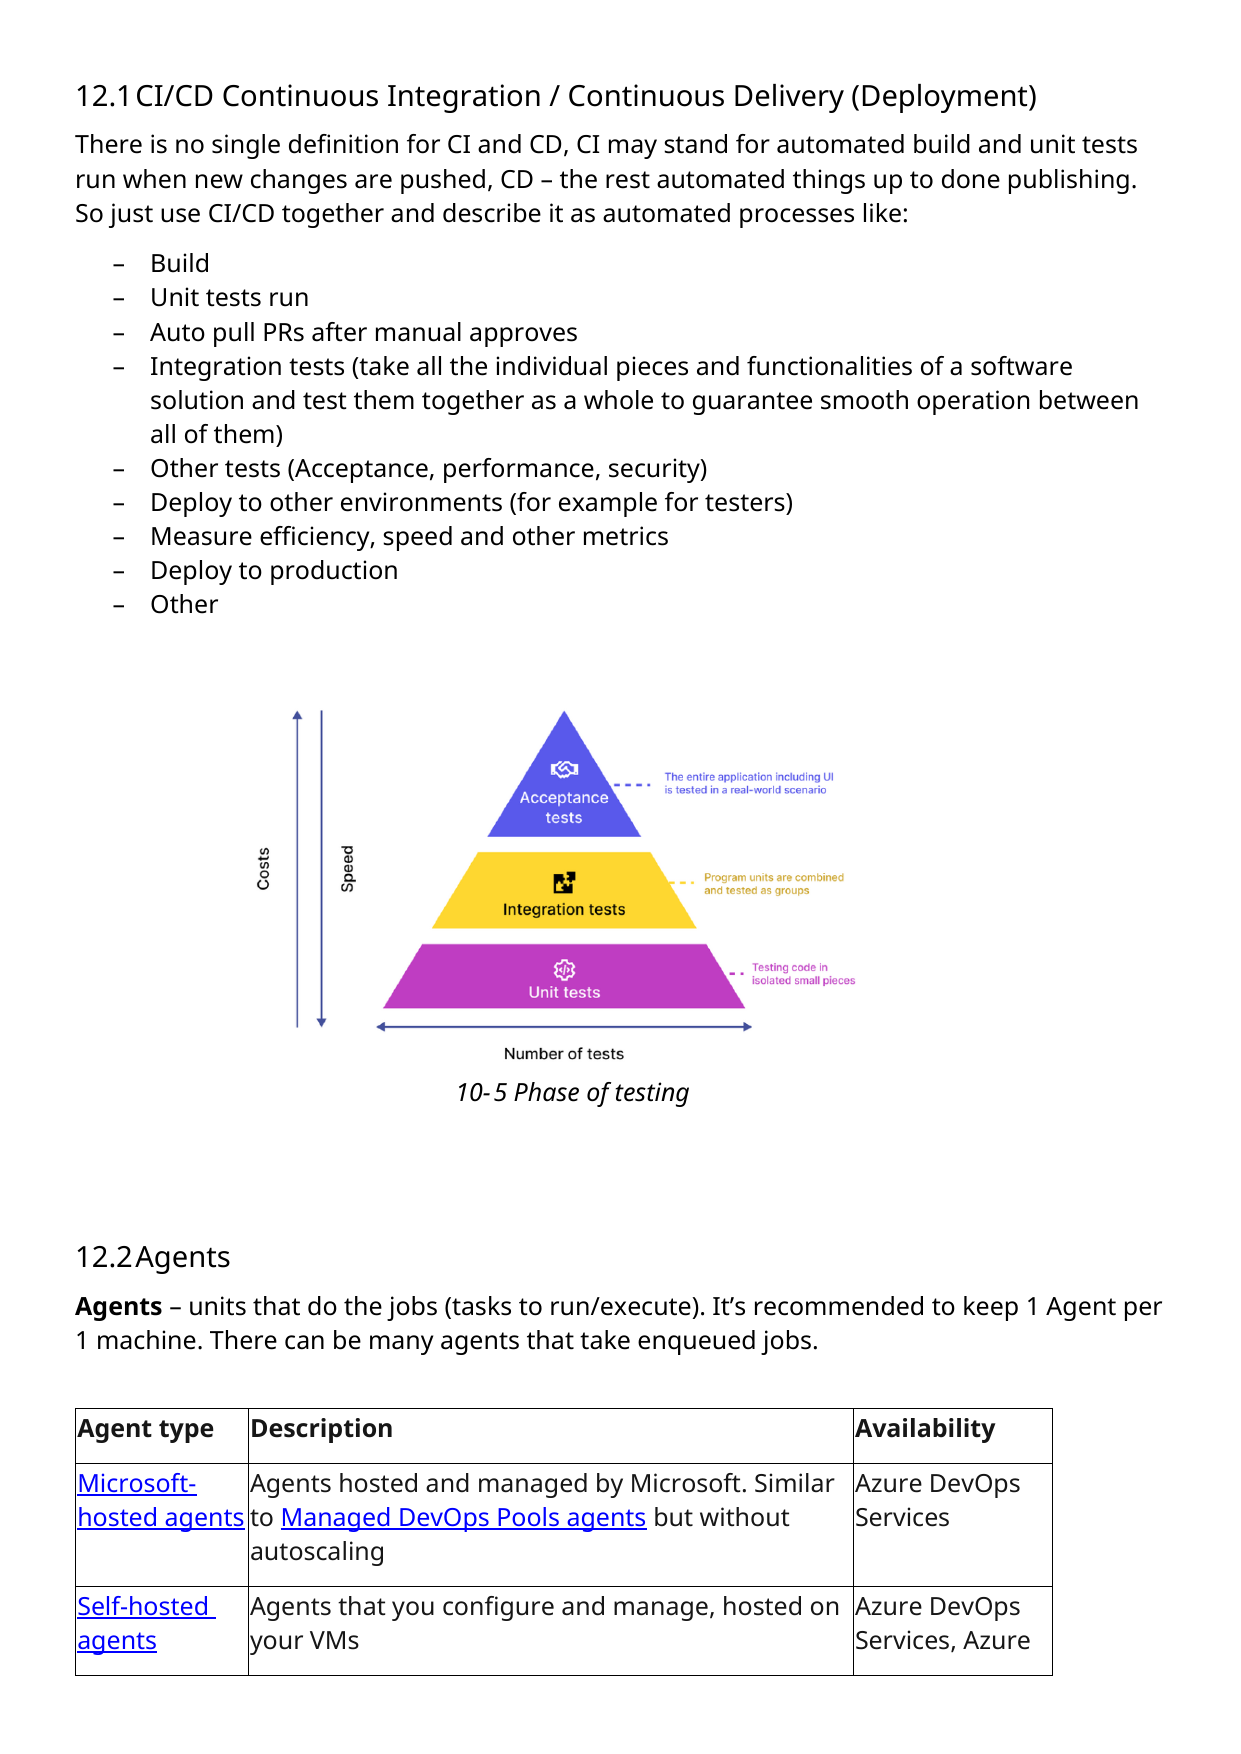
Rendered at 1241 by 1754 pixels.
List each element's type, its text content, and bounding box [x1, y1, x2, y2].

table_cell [249, 1587, 853, 1675]
subtitle Agents [75, 1237, 1165, 1276]
list Measure efficiency, speed and other metrics [112, 518, 1165, 553]
table_cell Agents hosted and managed by Microsoft. Similar to Managed DevOps Pools agents but without autoscaling [249, 1464, 853, 1586]
table_cell Self-hosted agents [76, 1587, 248, 1675]
list Other [112, 587, 1165, 621]
list Deploy to production [112, 553, 1165, 587]
table_header Description [249, 1409, 853, 1463]
table_header Agent type [76, 1409, 248, 1463]
list Deploy to other environments (for example for testers) [112, 484, 1165, 518]
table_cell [854, 1587, 1052, 1675]
table_cell Microsoft-hosted agents [76, 1464, 248, 1586]
table_cell Azure DevOps Services [854, 1464, 1052, 1586]
list Other tests (Acceptance, performance, security) [112, 450, 1165, 484]
picture [204, 670, 944, 1075]
text Agents – units that do the jobs (tasks to run/execute). It’s recommended to keep 1 Agent per 1 machine. There can be many agents that take enqueued jobs. [75, 1289, 1165, 1391]
list Auto pull PRs after manual approves [112, 314, 1165, 348]
table_header Availability [854, 1409, 1052, 1463]
text There is no single definition for CI and CD, CI may stand for automated build and unit tests run when new changes are pushed, CD – the rest automated things up to done publishing. So just use CI/CD together and describe it as automated processes like: [75, 127, 1165, 229]
list Integration tests (take all the individual pieces and functionalities of a software solution and test them together as a whole to guarantee smooth operation between all of them) [112, 348, 1165, 450]
list Unit tests run [112, 280, 1165, 314]
subtitle CI/CD Continuous Integration / Continuous Delivery (Deployment) [75, 75, 1165, 115]
list Build [112, 246, 1165, 280]
